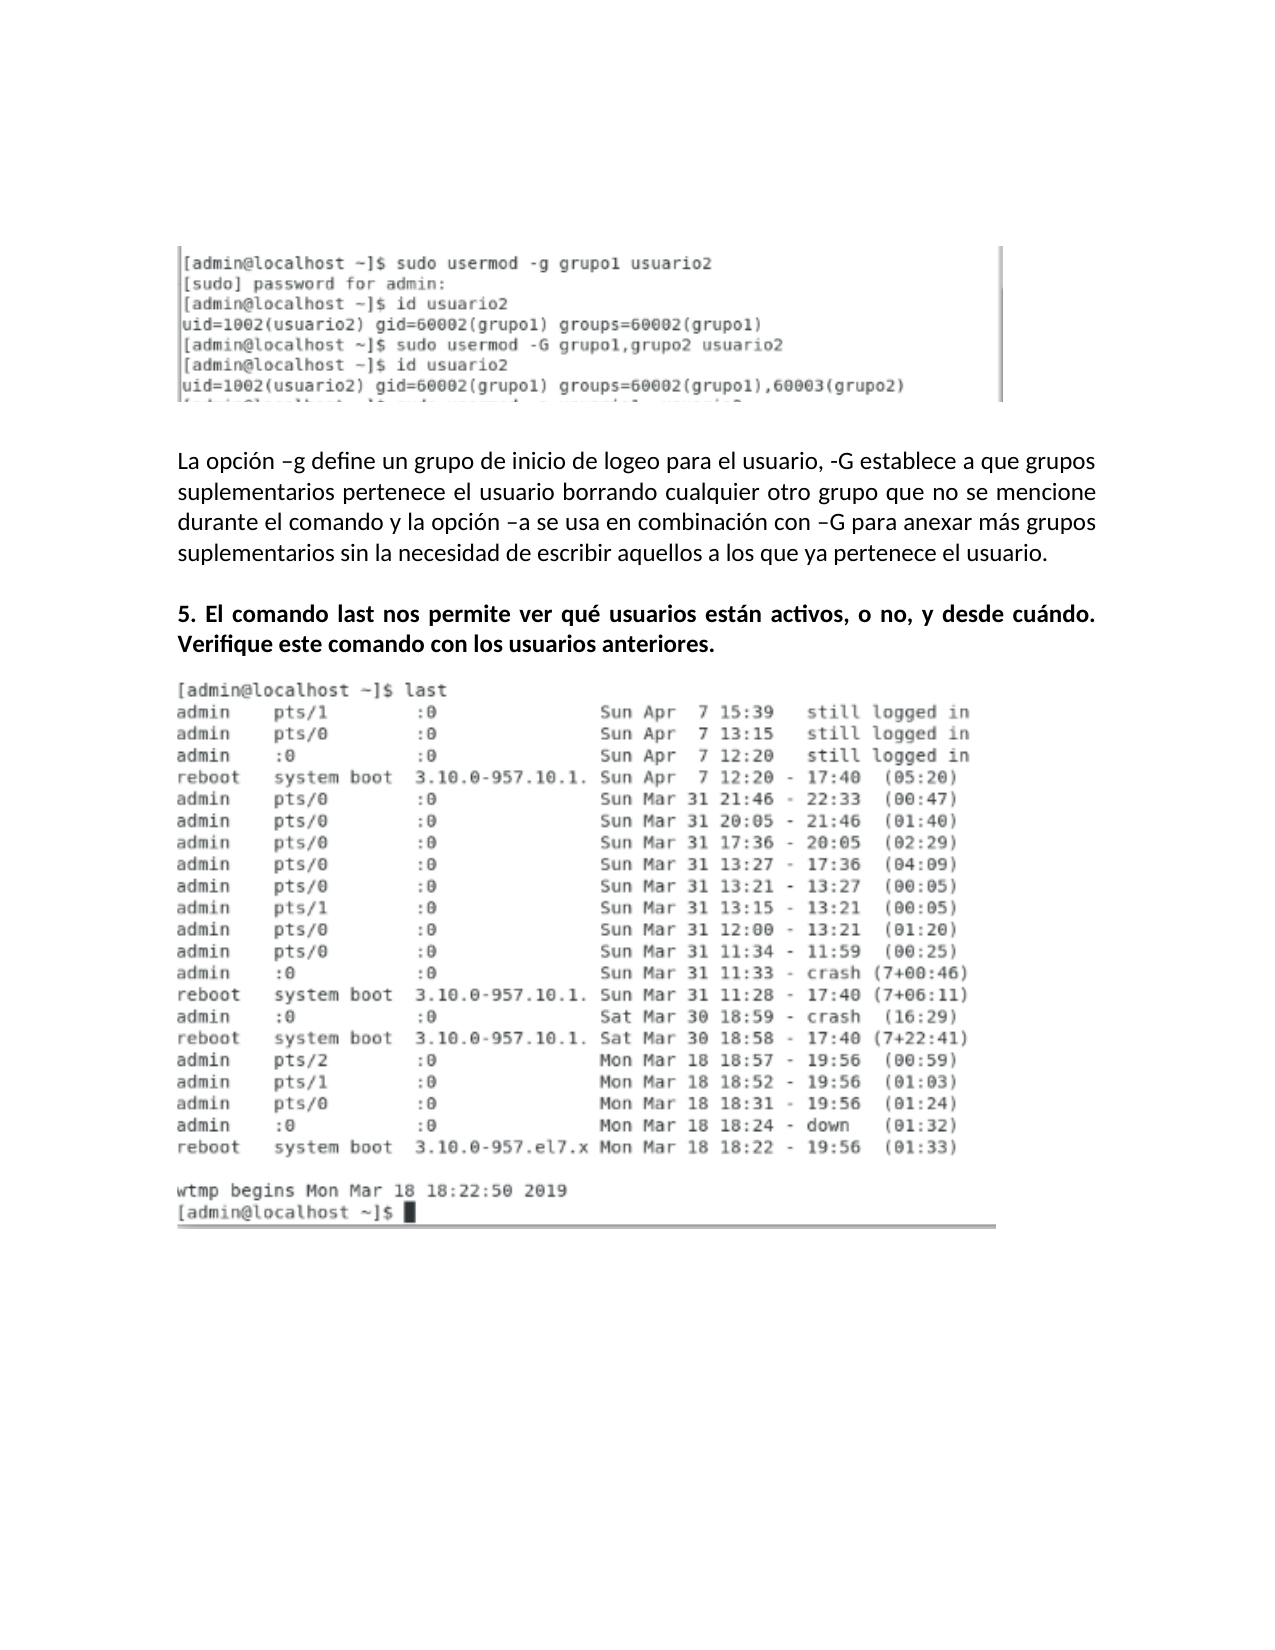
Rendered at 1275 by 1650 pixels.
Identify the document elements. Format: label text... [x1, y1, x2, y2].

text 5. El comando last nos permite ver qué usuarios están activos, o no, y desde cuándo. Verifique este comando con los usuarios anteriores. [177, 598, 1098, 659]
text La opción –g define un grupo de inicio de logeo para el usuario, -G establece a que grupos suplementarios pertenece el usuario borrando cualquier otro grupo que no se mencione durante el comando y la opción –a se usa en combinación con –G para anexar más grupos suplementarios sin la necesidad de escribir aquellos a los que ya pertenece el usuario. [177, 445, 1098, 567]
picture [177, 246, 1003, 402]
picture [177, 674, 996, 1229]
